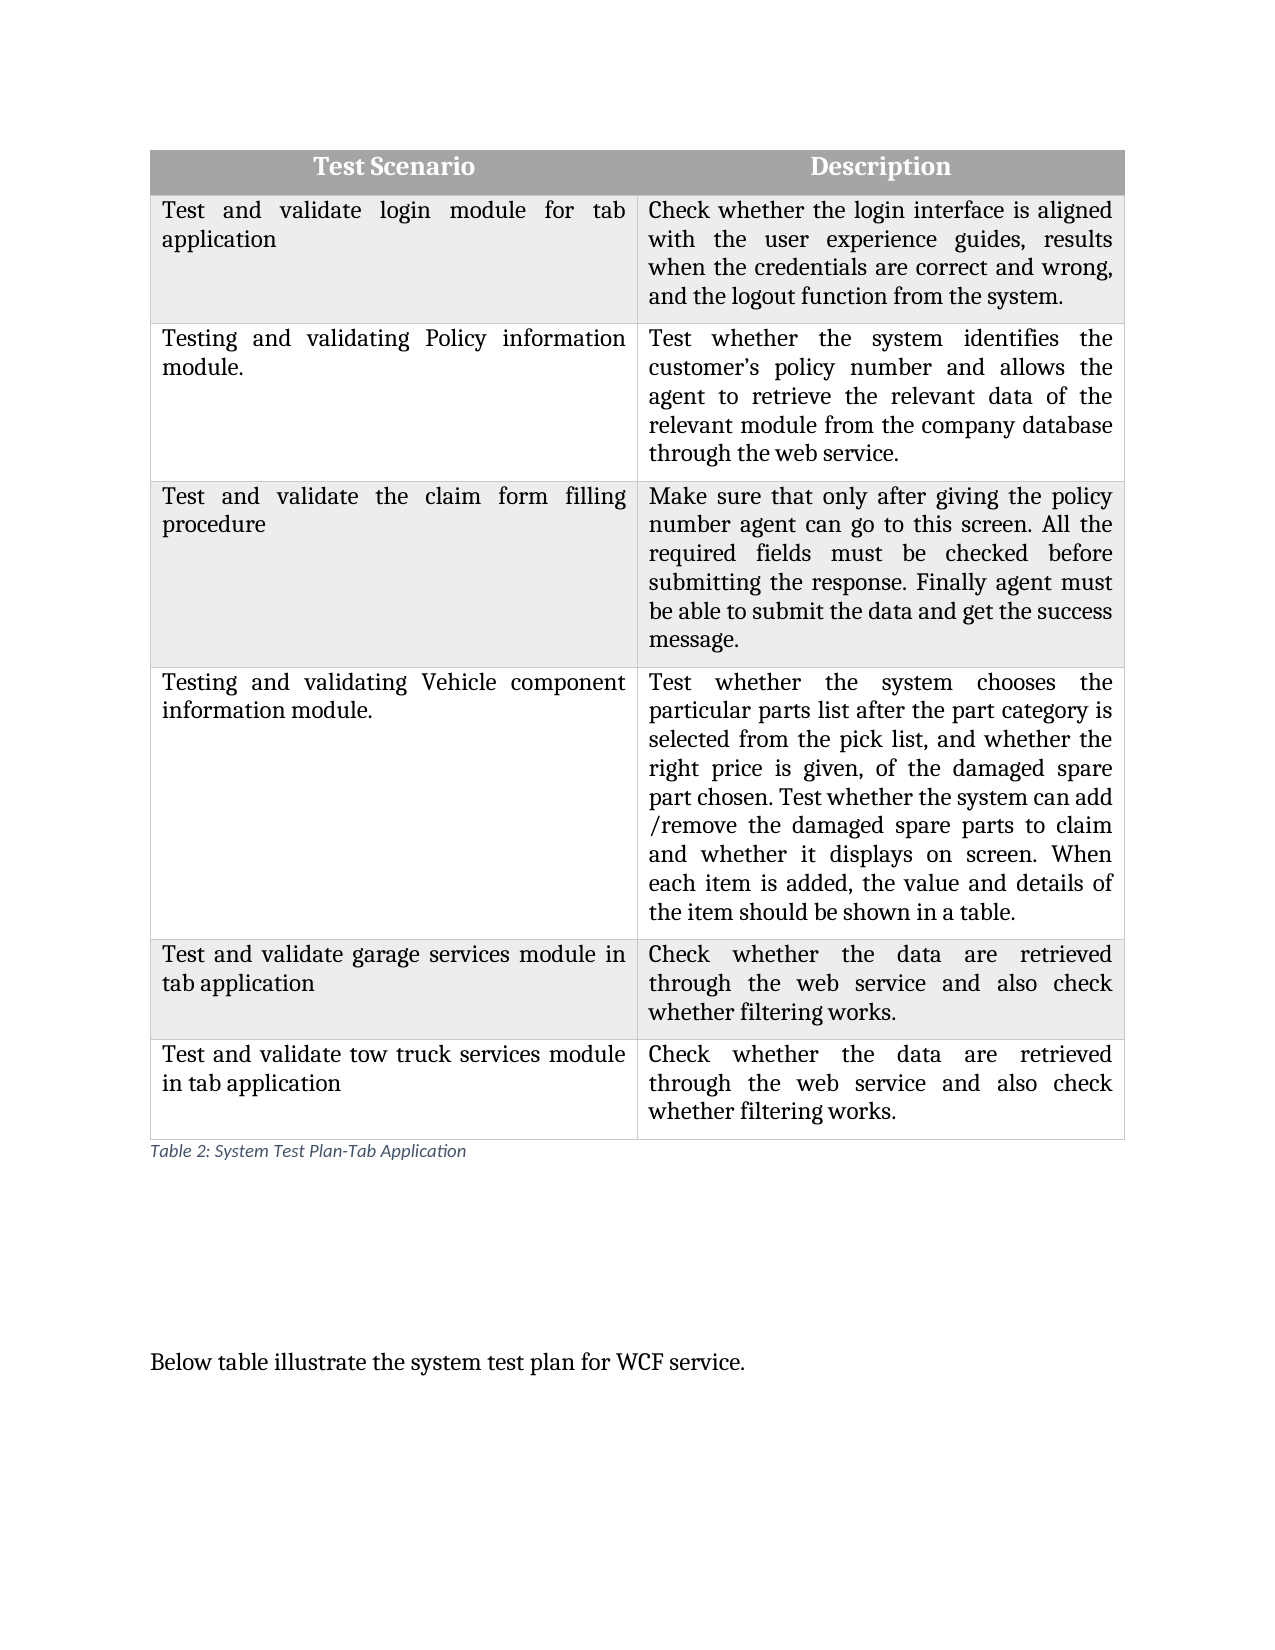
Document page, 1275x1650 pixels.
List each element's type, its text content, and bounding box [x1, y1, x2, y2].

table_cell Test and validate tow truck services module in tab application [151, 1040, 637, 1138]
table_cell Test whether the system identifies the customer’s policy number and allows the agent to retrieve the relevant data of the relevant module from the company database through the web service. [638, 324, 1124, 481]
text Below table illustrate the system test plan for WCF service. [150, 1348, 1125, 1377]
table_header Description [638, 151, 1124, 195]
table_cell Check whether the data are retrieved through the web service and also check whether filtering works. [638, 940, 1124, 1039]
table_cell Check whether the data are retrieved through the web service and also check whether filtering works. [638, 1040, 1124, 1138]
table_cell Test and validate the claim form filling procedure [151, 482, 637, 667]
text Table 2: System Test Plan-Tab Application [150, 1140, 1125, 1162]
table_cell Testing and validating Policy information module. [151, 324, 637, 481]
table_cell Test and validate garage services module in tab application [151, 940, 637, 1039]
table_cell Make sure that only after giving the policy number agent can go to this screen. All the required fields must be checked before submitting the response. Finally agent must be able to submit the data and get the success message. [638, 482, 1124, 667]
table_header Test Scenario [151, 151, 637, 195]
table_cell Check whether the login interface is aligned with the user experience guides, results when the credentials are correct and wrong, and the logout function from the system. [638, 196, 1124, 323]
table_cell Test and validate login module for tab application [151, 196, 637, 323]
table_cell Testing and validating Vehicle component information module. [151, 668, 637, 939]
table_cell Test whether the system chooses the particular parts list after the part category is selected from the pick list, and whether the right price is given, of the damaged spare part chosen. Test whether the system can add /remove the damaged spare parts to claim and whether it displays on screen. When each item is added, the value and details of the item should be shown in a table. [638, 668, 1124, 939]
